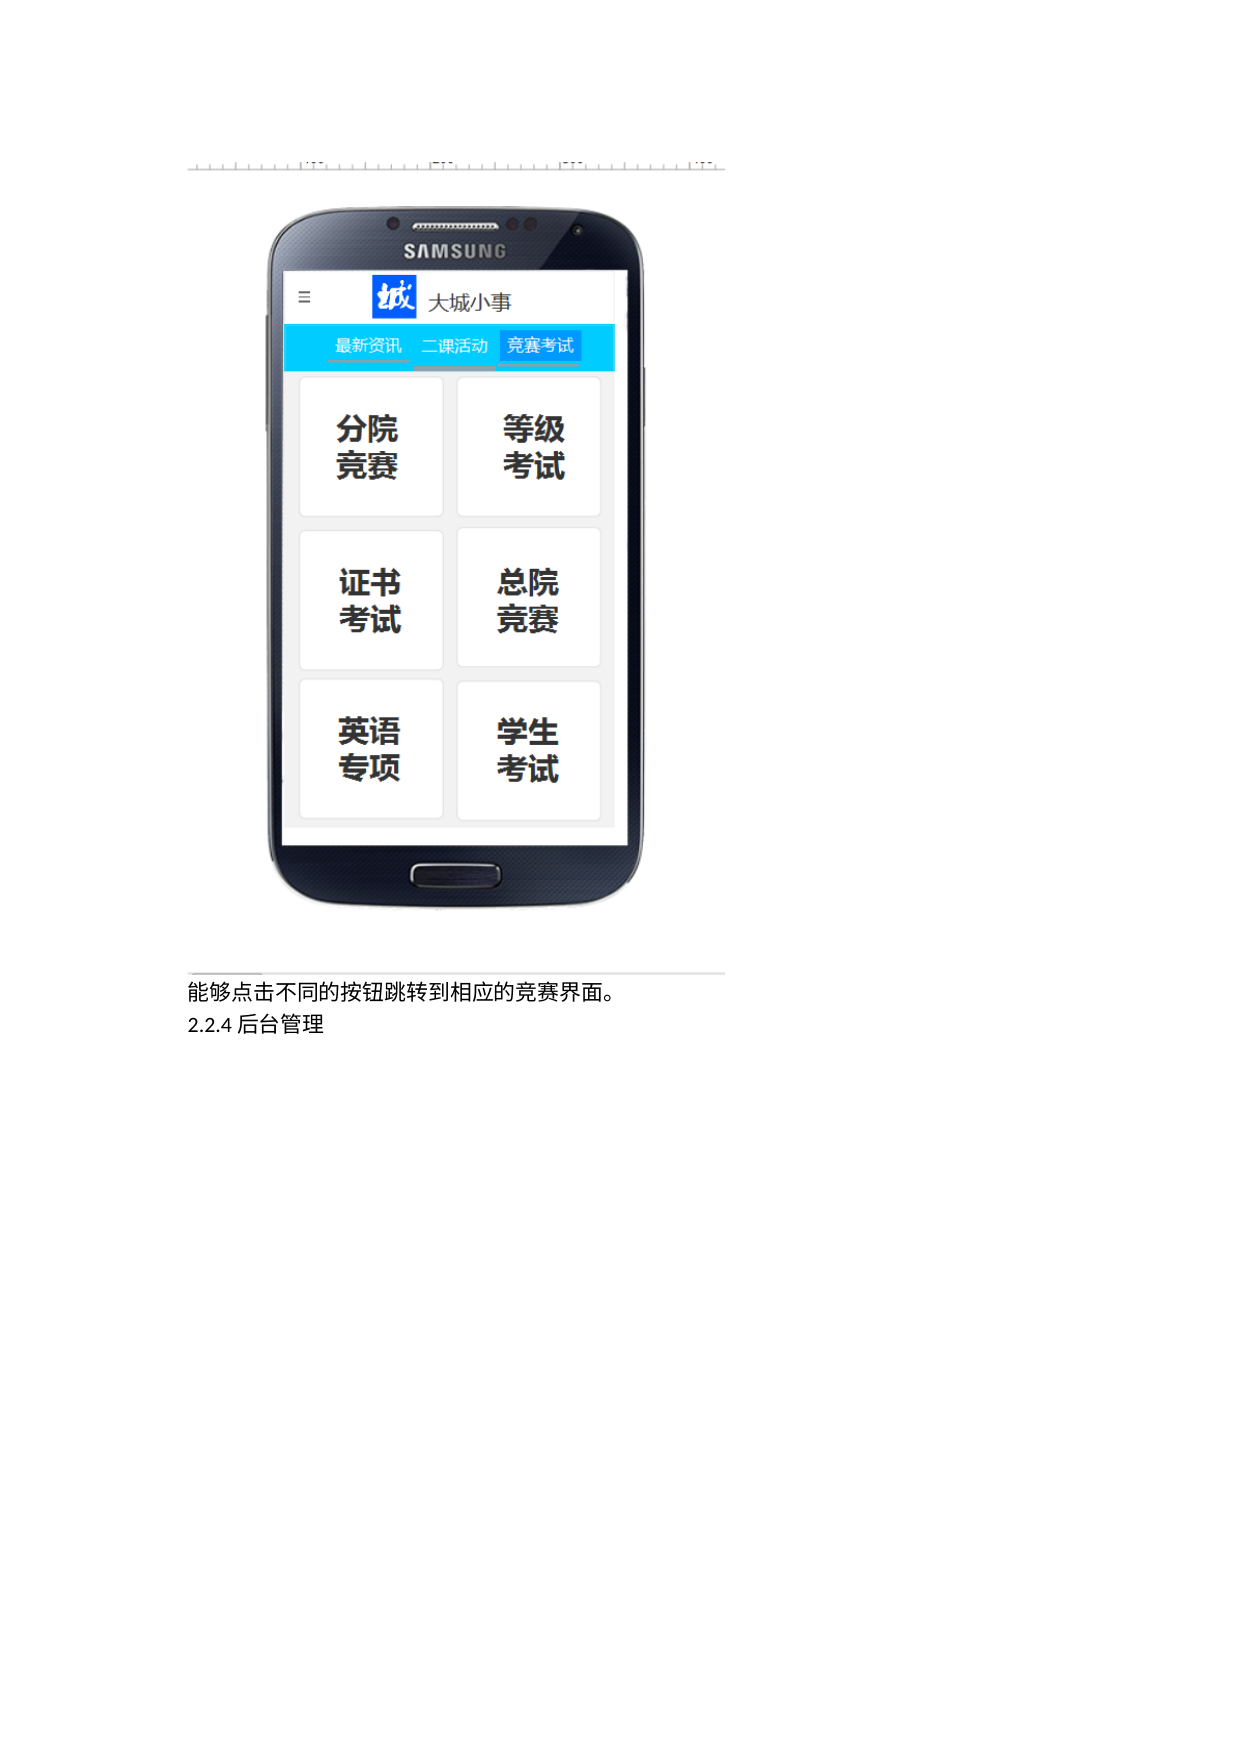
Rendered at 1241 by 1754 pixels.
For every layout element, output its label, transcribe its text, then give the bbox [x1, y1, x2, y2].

text 2.2.4 后台管理 [187, 1007, 1053, 1039]
picture [187, 162, 725, 975]
text 能够点击不同的按钮跳转到相应的竞赛界面。 [187, 974, 1053, 1007]
